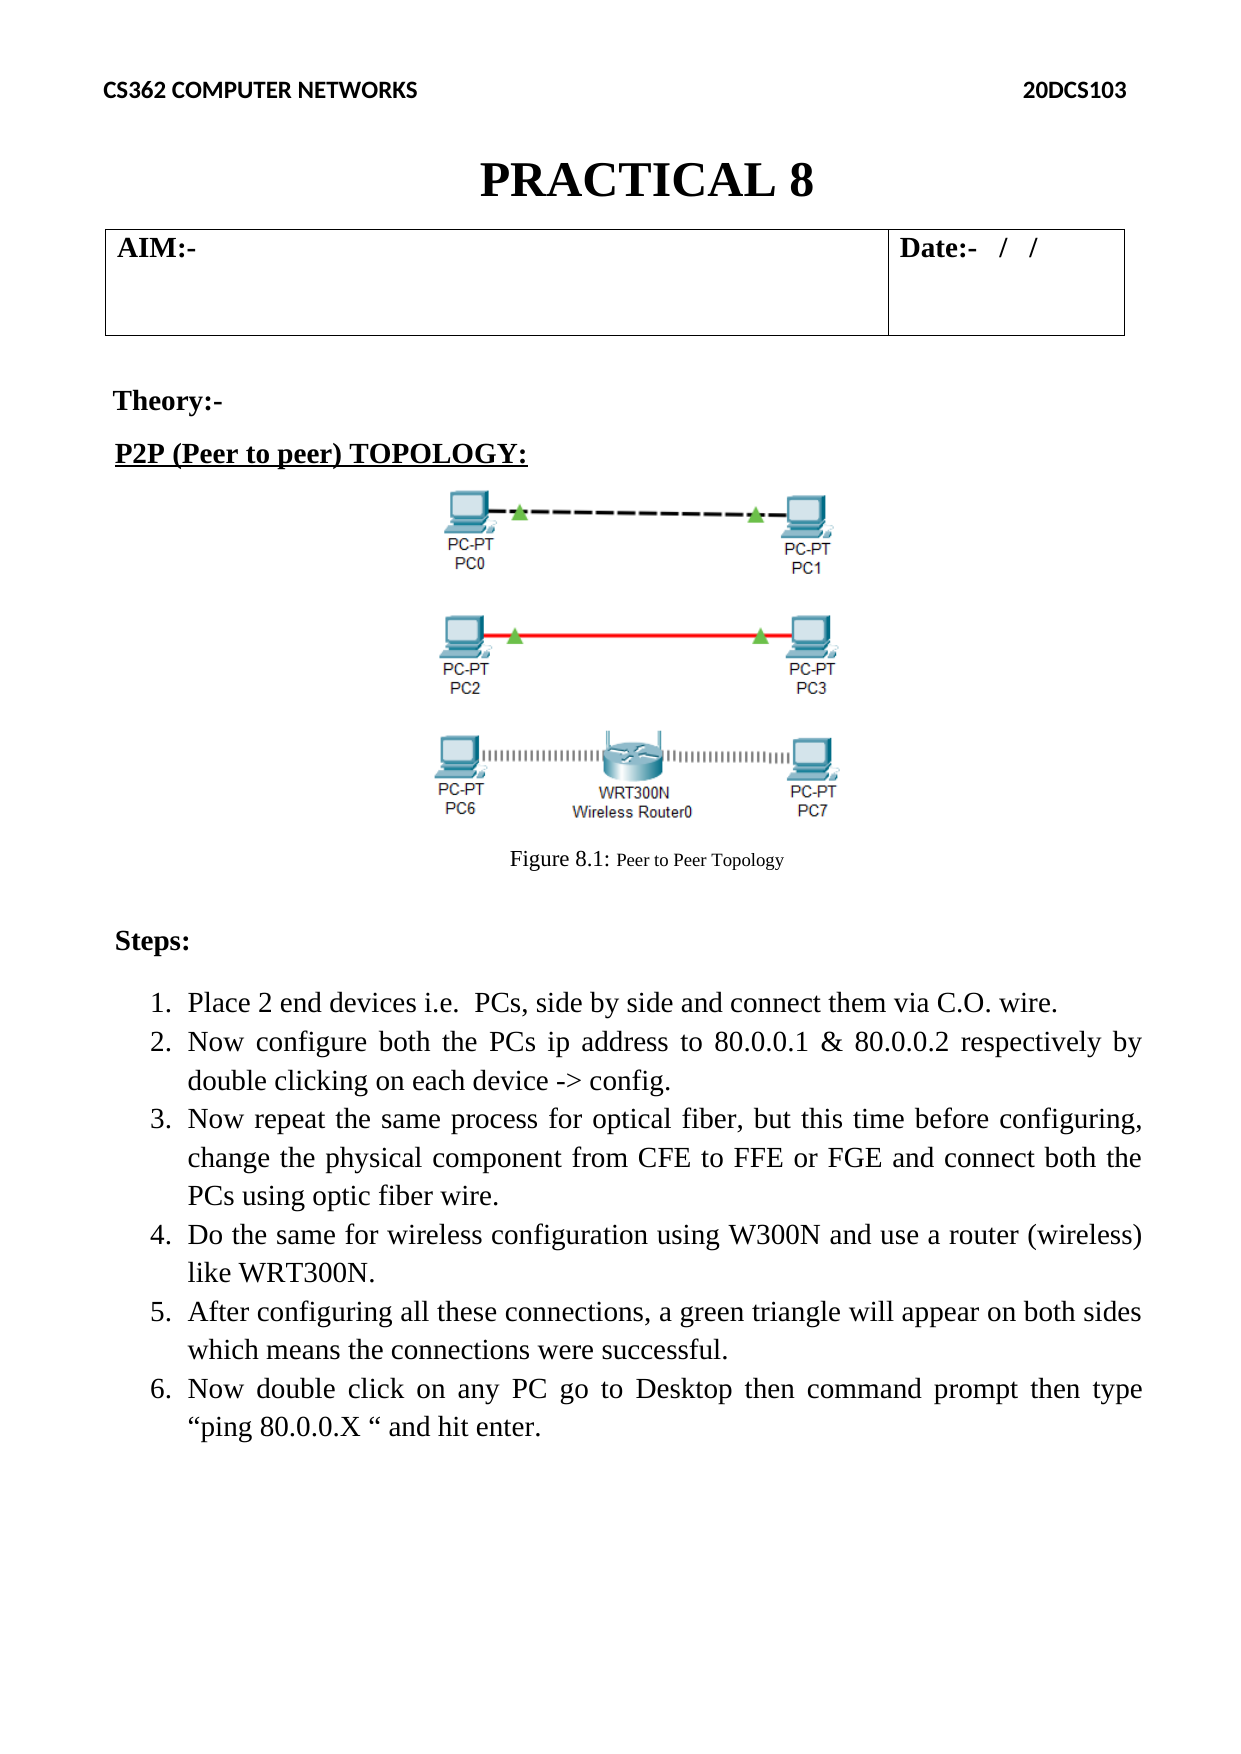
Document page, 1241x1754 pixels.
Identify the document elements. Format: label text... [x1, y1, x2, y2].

list Now configure both the PCs ip address to 80.0.0.1 & 80.0.0.2 respectively by double clicking on each device -> config. [150, 1024, 1144, 1096]
list Now repeat the same process for optical fiber, but this time before configuring, change the physical component from CFE to FFE or FGE and connect both the PCs using optic fiber wire. [150, 1101, 1144, 1212]
table_header AIM:- [106, 230, 888, 335]
text Figure 8.1: Peer to Peer Topology [150, 845, 1144, 871]
text PRACTICAL 8 [150, 150, 1144, 207]
list Now double click on any PC go to Desktop then command prompt then type “ping 80.0.0.X “ and hit enter. [150, 1371, 1144, 1443]
text P2P (Peer to peer) TOPOLOGY: [114, 436, 1144, 470]
text Steps: [114, 923, 1144, 957]
list Do the same for wireless configuration using W300N and use a router (wireless) like WRT300N. [150, 1217, 1144, 1289]
list After configuring all these connections, a green triangle will appear on both sides which means the connections were successful. [150, 1294, 1144, 1366]
list Place 2 end devices i.e. PCs, side by side and connect them via C.O. wire. [150, 986, 1144, 1019]
picture [400, 469, 859, 845]
text Theory:- [112, 383, 1144, 417]
table_header Date:- / / [889, 230, 1124, 335]
